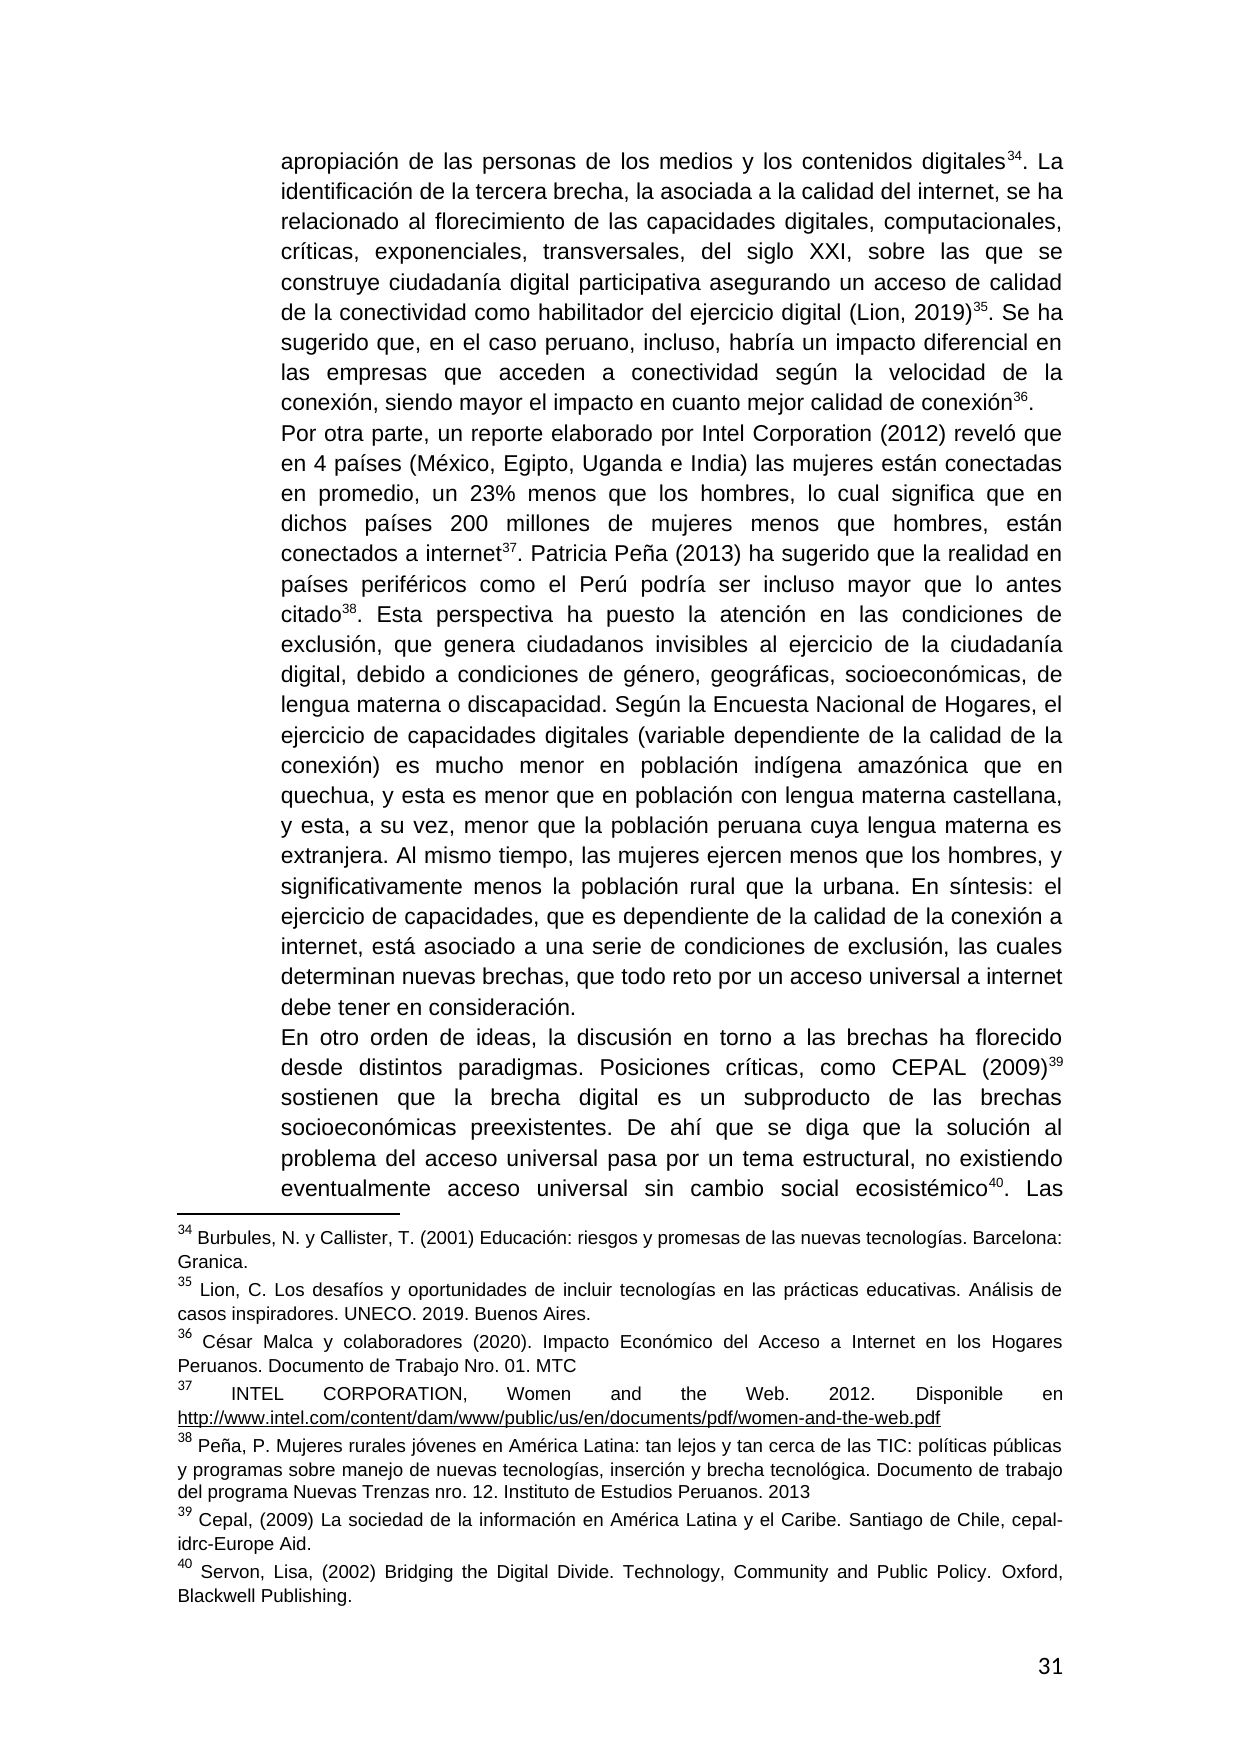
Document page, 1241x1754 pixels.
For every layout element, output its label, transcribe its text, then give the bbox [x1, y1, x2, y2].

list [281, 148, 1063, 416]
list En otro orden de ideas, la discusión en torno a las brechas ha florecido desde distintos paradigmas. Posiciones críticas, como CEPAL (2009) sostienen que la brecha digital es un subproducto de las brechas socioeconómicas preexistentes. De ahí que se diga que la solución al problema del acceso universal pasa por un tema estructural, no existiendo eventualmente acceso universal sin cambio social ecosistémico. Las brechas digitales, entonces, son el nuevo rostro de la desigualdad en el siglo XXI. Estas posiciones, aunque coherentes, no parecen alinearse a ninguno de los escenarios del futuro que actualmente existen según las proyecciones del CEPLAN. En ninguna de las tendencias que describe oficialmente el CEPLAN se contempla alguna asociada, para los próximos 50 años, que implique un “cambio social ecosistémico”, por lo que coincidimos con los autores de esta línea de pensamiento crítico en que, eventualmente, en los próximos 10 años, que es el tiempo de vida de la PNTD, el acceso universal será un fenómeno: en apariencia imposible de erradicar, que es de por sí la conditio per quam, en que se sostiene uno de los pilares de la PNTD: la promoción del acceso universal a internet, de calidad y sin exclusión social. [281, 1024, 1063, 1201]
list Por otra parte, un reporte elaborado por Intel Corporation (2012) reveló que en 4 países (México, Egipto, Uganda e India) las mujeres están conectadas en promedio, un 23% menos que los hombres, lo cual significa que en dichos países 200 millones de mujeres menos que hombres, están conectados a internet. Patricia Peña (2013) ha sugerido que la realidad en países periféricos como el Perú podría ser incluso mayor que lo antes citado. Esta perspectiva ha puesto la atención en las condiciones de exclusión, que genera ciudadanos invisibles al ejercicio de la ciudadanía digital, debido a condiciones de género, geográficas, socioeconómicas, de lengua materna o discapacidad. Según la Encuesta Nacional de Hogares, el ejercicio de capacidades digitales (variable dependiente de la calidad de la conexión) es mucho menor en población indígena amazónica que en quechua, y esta es menor que en población con lengua materna castellana, y esta, a su vez, menor que la población peruana cuya lengua materna es extranjera. Al mismo tiempo, las mujeres ejercen menos que los hombres, y significativamente menos la población rural que la urbana. En síntesis: el ejercicio de capacidades, que es dependiente de la calidad de la conexión a internet, está asociado a una serie de condiciones de exclusión, las cuales determinan nuevas brechas, que todo reto por un acceso universal a internet debe tener en consideración. [281, 419, 1063, 1020]
